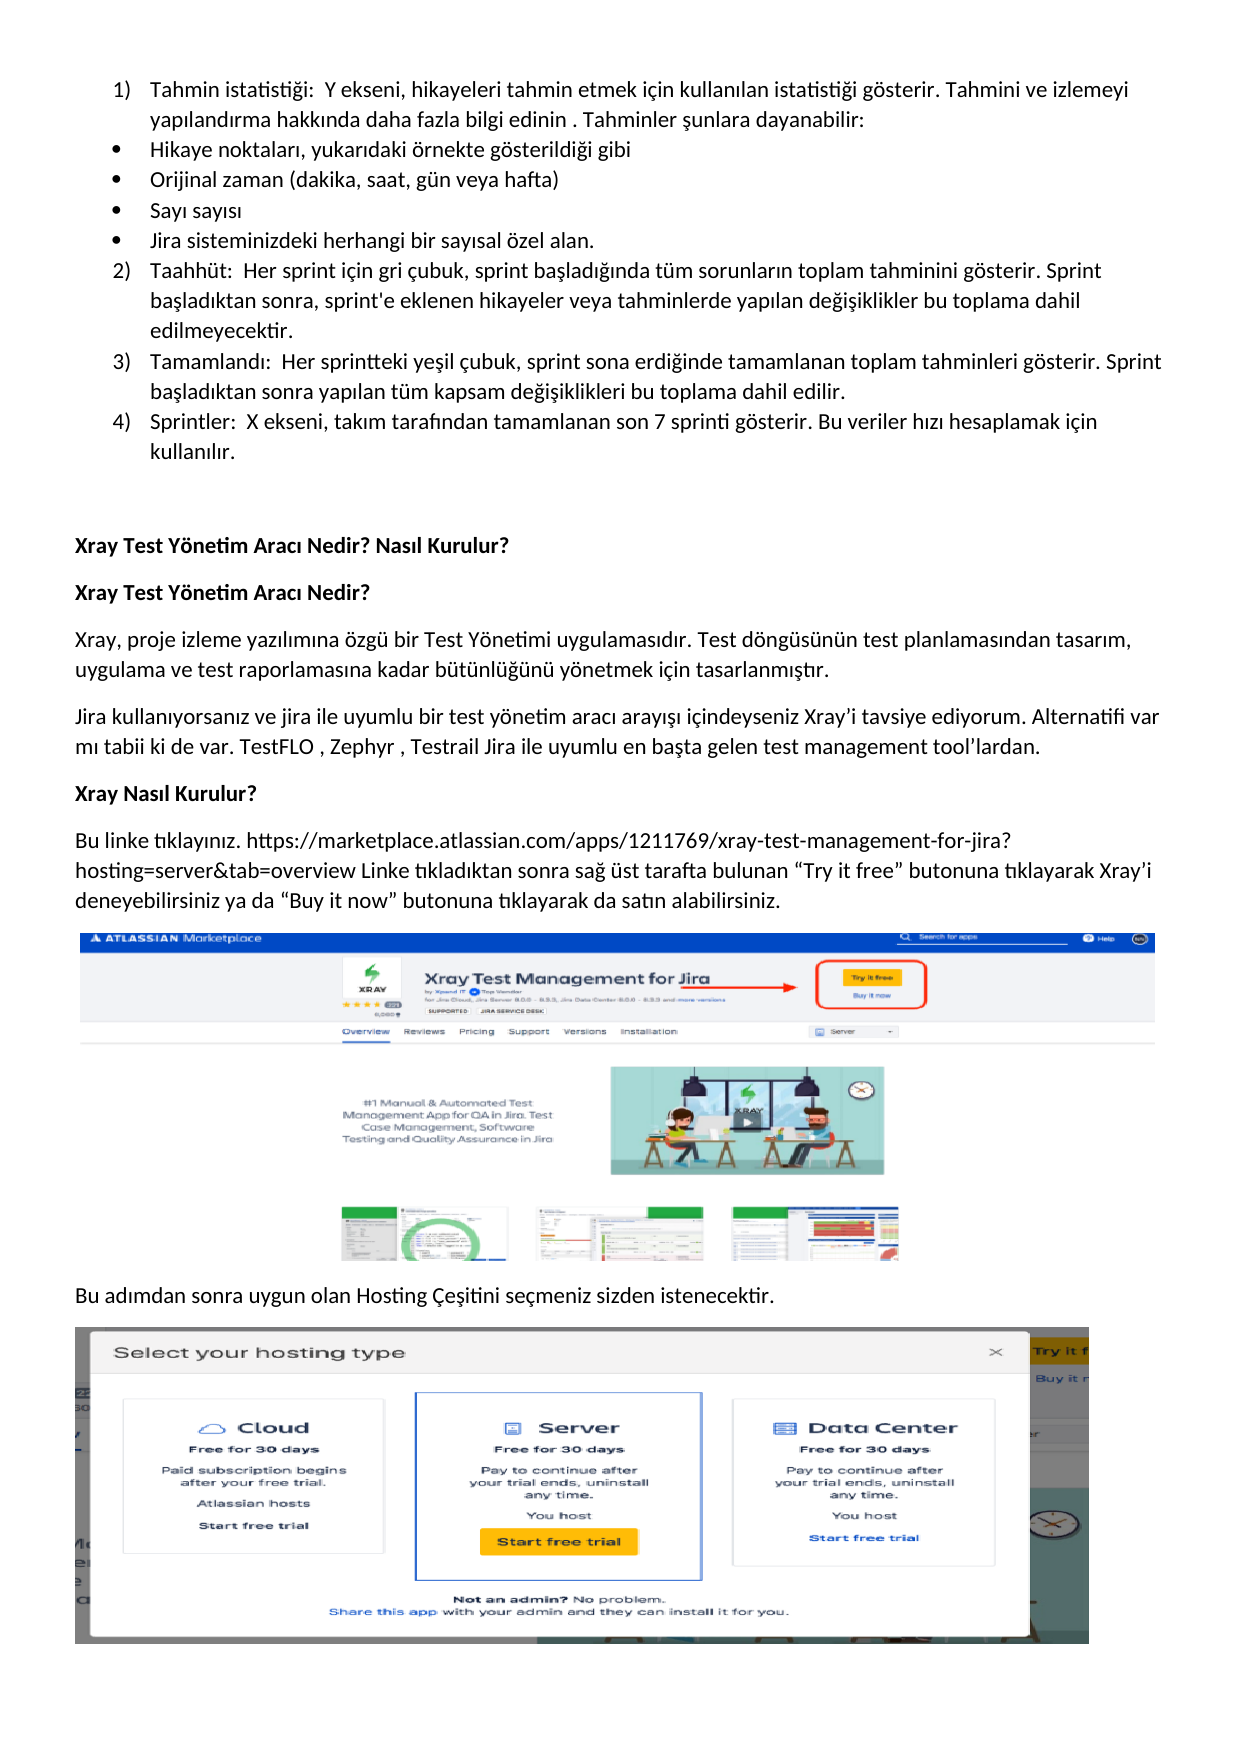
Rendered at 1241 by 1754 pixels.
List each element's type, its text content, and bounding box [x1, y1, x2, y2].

list Sayı sayısı [112, 196, 1165, 224]
list Hikaye noktaları, yukarıdaki örnekte gösterildiği gibi [112, 135, 1165, 163]
text Jira kullanıyorsanız ve jira ile uyumlu bir test yönetim aracı arayışı içindeyseniz Xray’i tavsiye ediyorum. Alternatifi var mı tabii ki de var. TestFLO , Zephyr , Testrail Jira ile uyumlu en başta gelen test management tool’lardan. [75, 702, 1165, 760]
picture [75, 1327, 1089, 1644]
text Xray Nasıl Kurulur? [75, 779, 1165, 807]
list Jira sisteminizdeki herhangi bir sayısal özel alan. [112, 226, 1165, 254]
text Xray, proje izleme yazılımına özgü bir Test Yönetimi uygulamasıdır. Test döngüsünün test planlamasından tasarım, uygulama ve test raporlamasına kadar bütünlüğünü yönetmek için tasarlanmıştır. [75, 625, 1165, 683]
text Bu adımdan sonra uygun olan Hosting Çeşitini seçmeniz sizden istenecektir. [75, 1281, 1165, 1309]
list Taahhüt: Her sprint için gri çubuk, sprint başladığında tüm sorunların toplam tahminini gösterir. Sprint başladıktan sonra, sprint'e eklenen hikayeler veya tahminlerde yapılan değişiklikler bu toplama dahil edilmeyecektir. [112, 256, 1165, 345]
list Tamamlandı: Her sprintteki yeşil çubuk, sprint sona erdiğinde tamamlanan toplam tahminleri gösterir. Sprint başladıktan sonra yapılan tüm kapsam değişiklikleri bu toplama dahil edilir. [112, 347, 1165, 405]
text Xray Test Yönetim Aracı Nedir? [75, 578, 1165, 606]
list Tahmin istatistiği: Y ekseni, hikayeleri tahmin etmek için kullanılan istatistiği gösterir. Tahmini ve izlemeyi yapılandırma hakkında daha fazla bilgi edinin . Tahminler şunlara dayanabilir: [112, 75, 1165, 133]
text Bu linke tıklayınız. https://marketplace.atlassian.com/apps/1211769/xray-test-management-for-jira?hosting=server&tab=overview Linke tıkladıktan sonra sağ üst tarafta bulunan “Try it free” butonuna tıklayarak Xray’i deneyebilirsiniz ya da “Buy it now” butonuna tıklayarak da satın alabilirsiniz. [75, 826, 1165, 914]
picture [75, 933, 1155, 1263]
text Xray Test Yönetim Aracı Nedir? Nasıl Kurulur? [75, 531, 1165, 559]
list Sprintler: X ekseni, takım tarafından tamamlanan son 7 sprinti gösterir. Bu veriler hızı hesaplamak için kullanılır. [112, 407, 1165, 466]
list Orijinal zaman (dakika, saat, gün veya hafta) [112, 166, 1165, 194]
